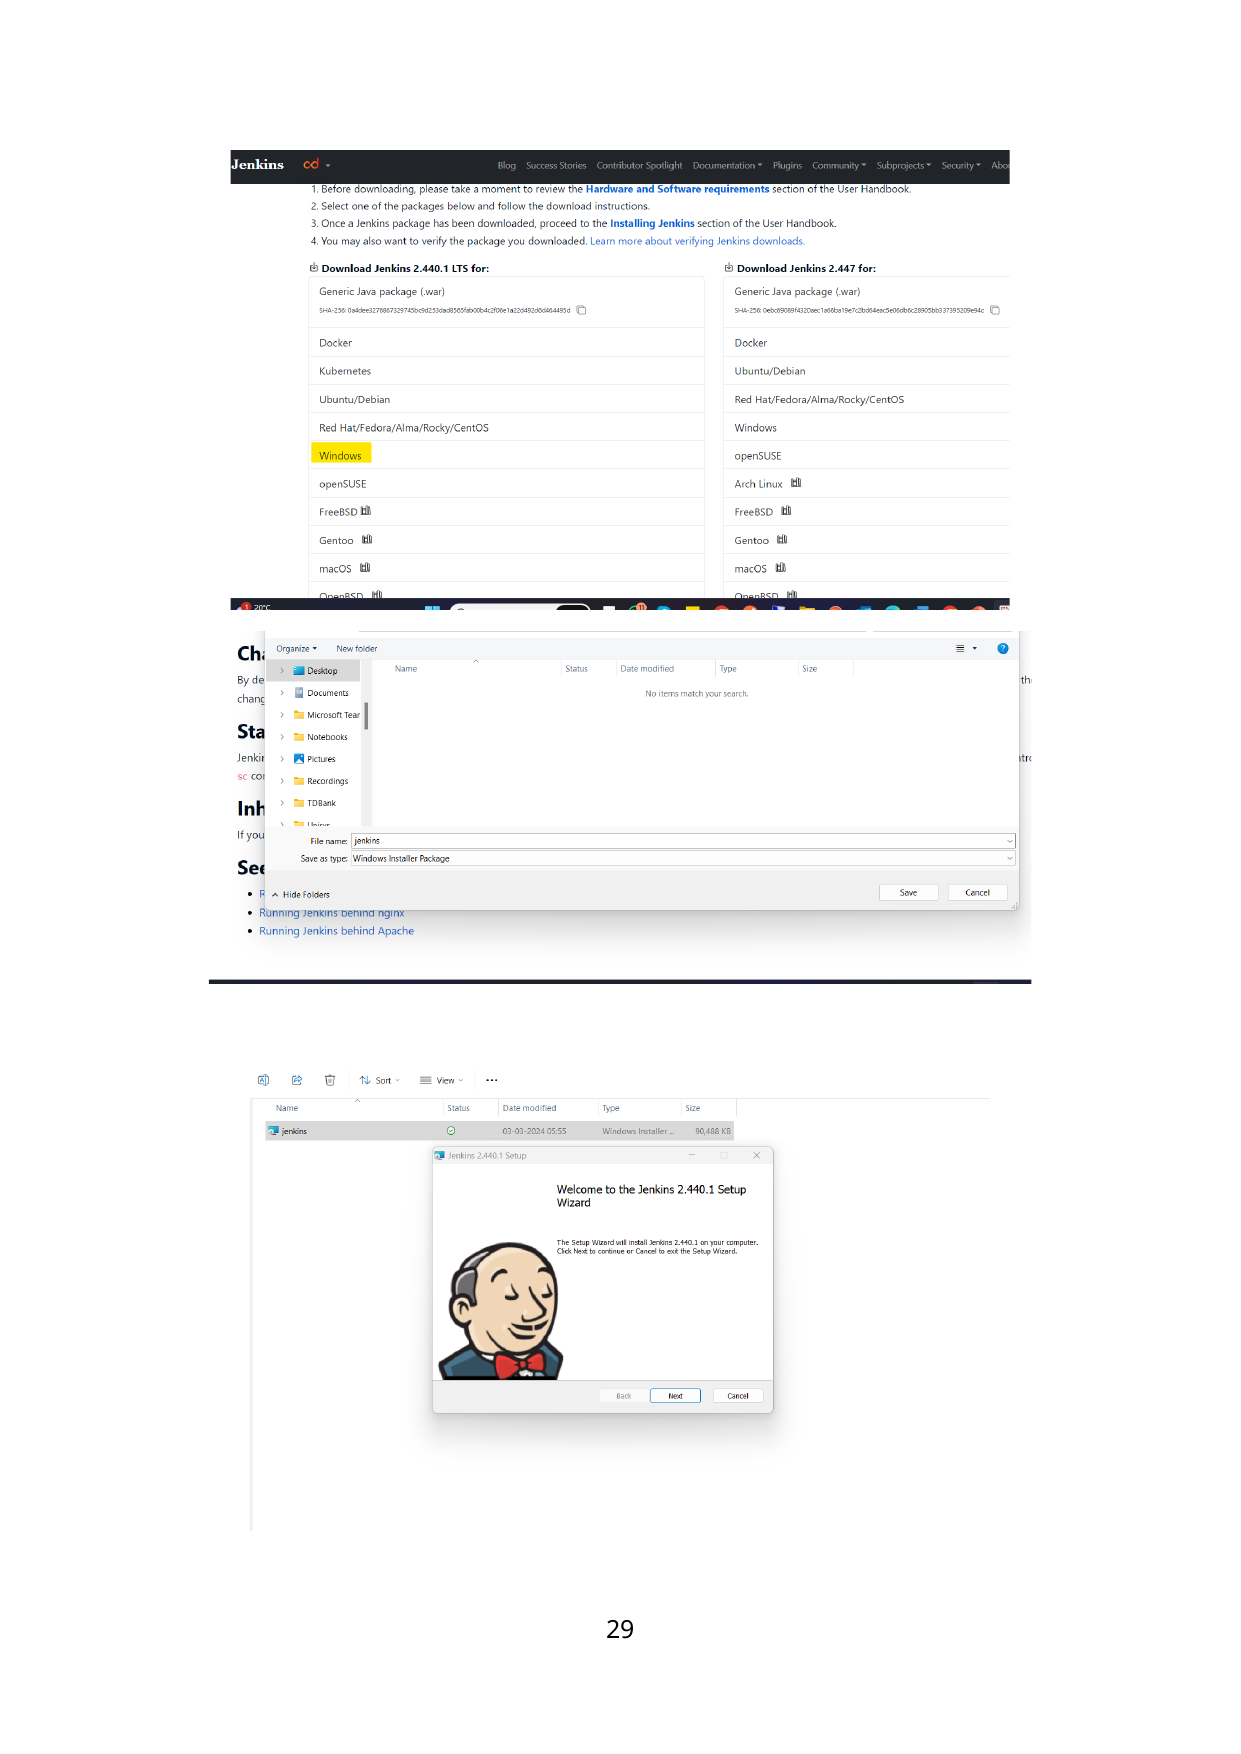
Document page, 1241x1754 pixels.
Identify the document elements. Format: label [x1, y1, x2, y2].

picture [230, 150, 1010, 610]
picture [208, 631, 1032, 984]
picture [249, 1061, 991, 1531]
